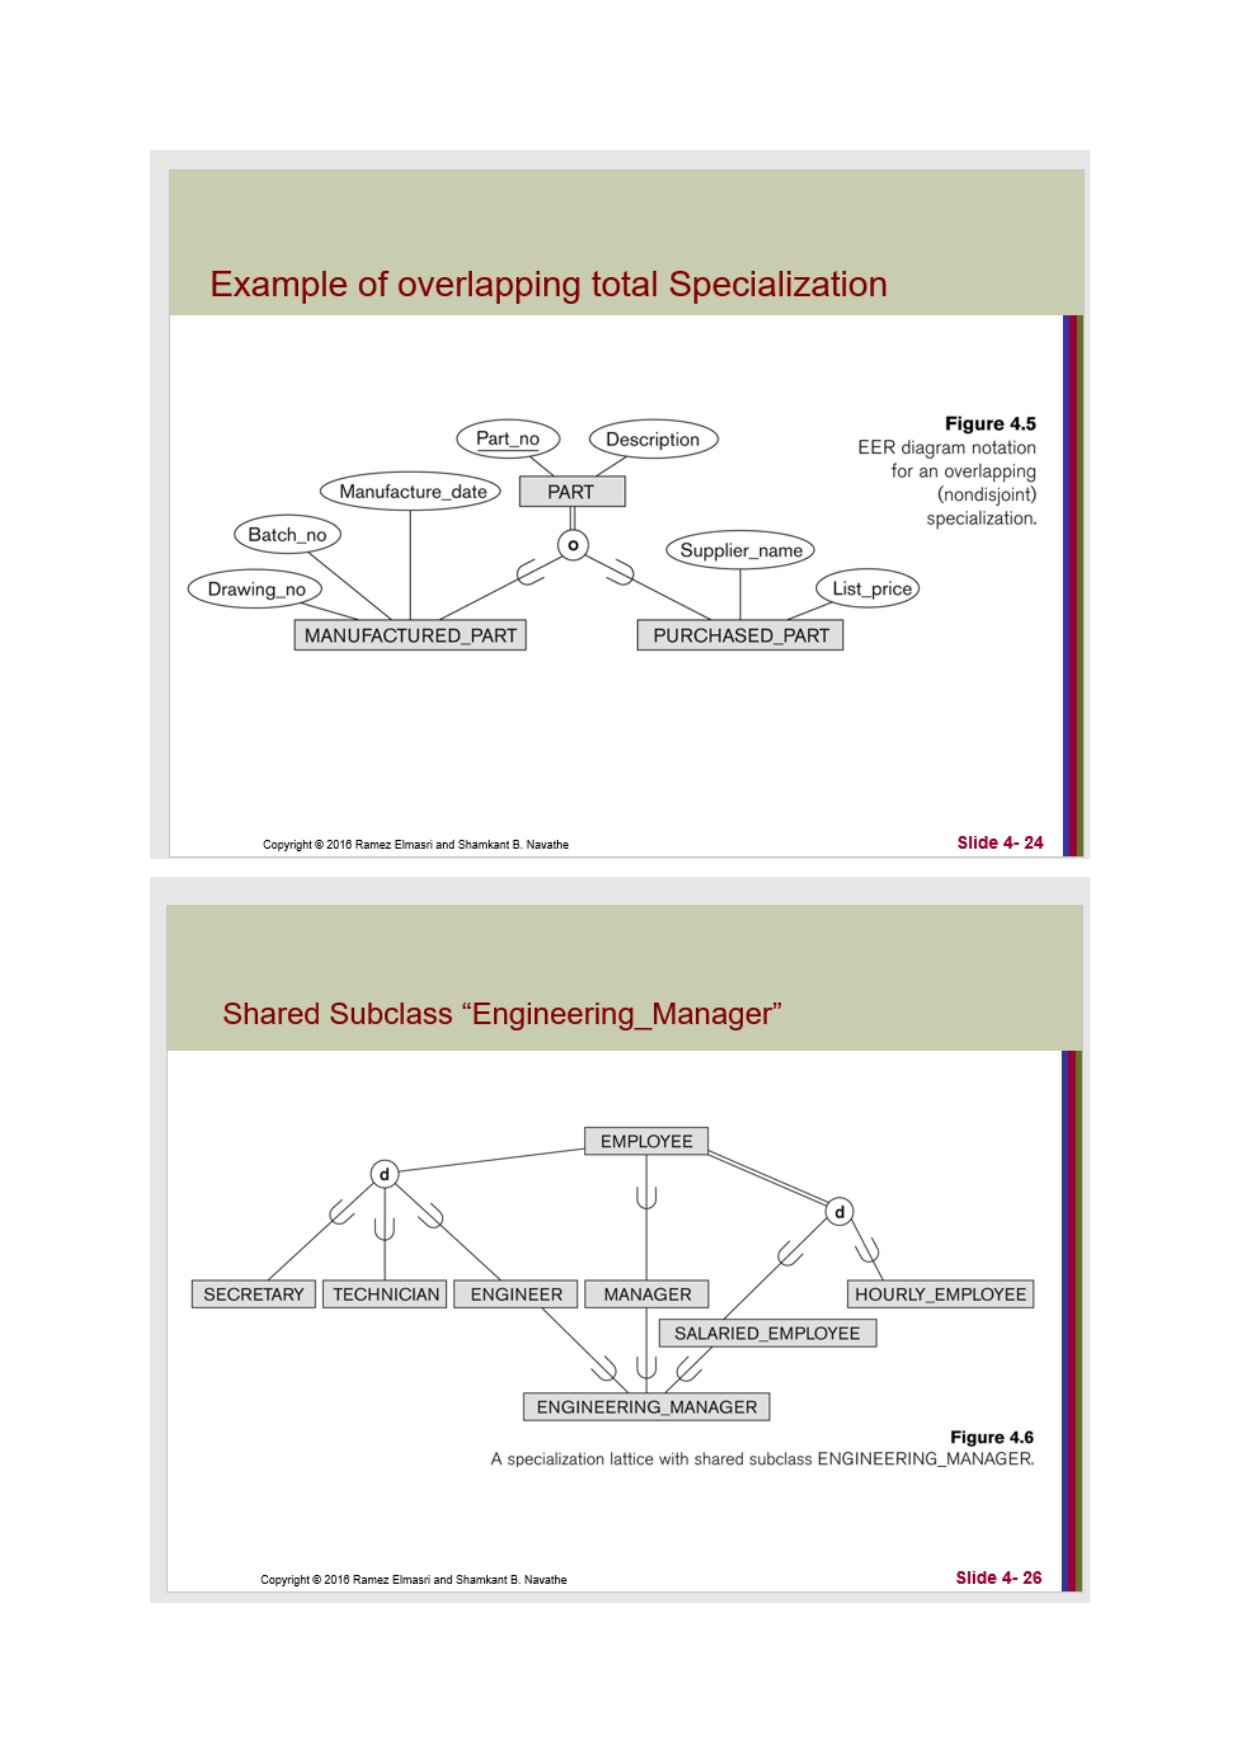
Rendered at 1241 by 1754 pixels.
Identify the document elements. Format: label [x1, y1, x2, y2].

picture [150, 877, 1091, 1603]
picture [150, 150, 1091, 859]
